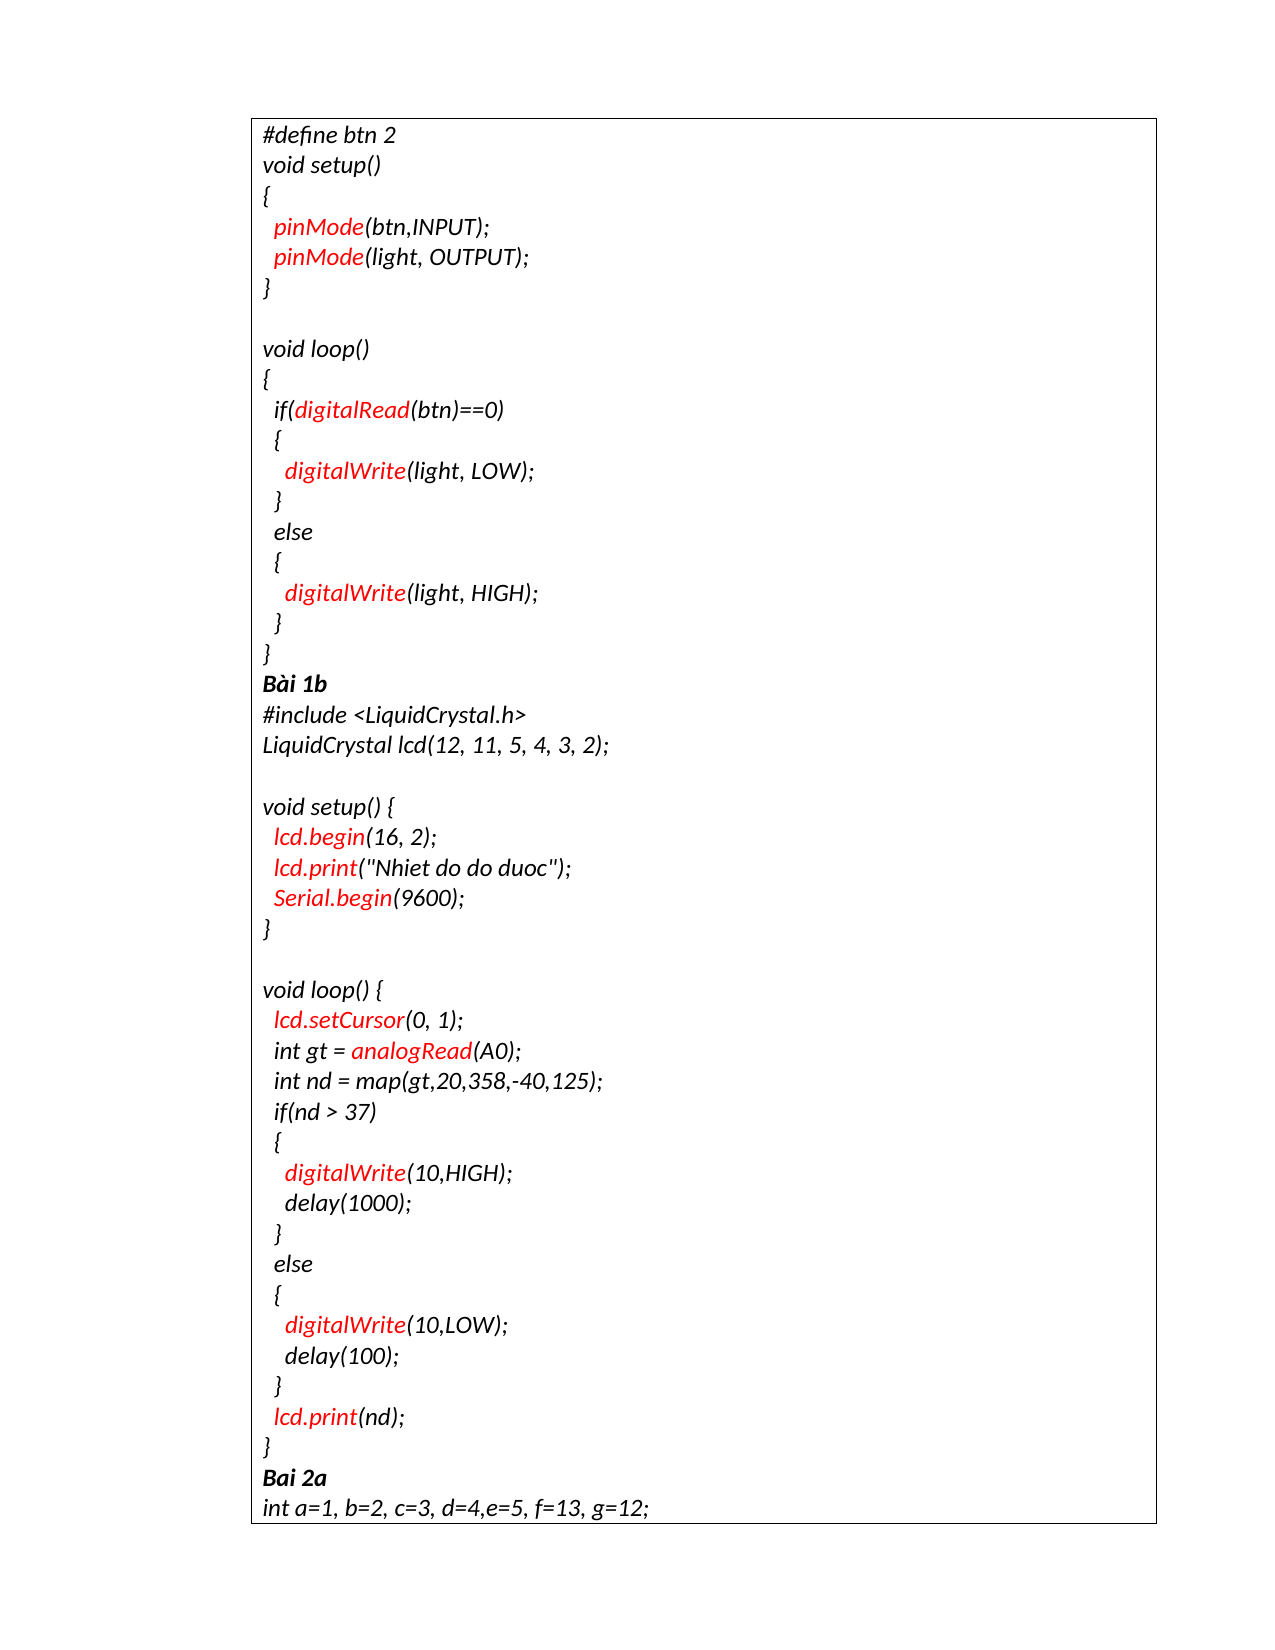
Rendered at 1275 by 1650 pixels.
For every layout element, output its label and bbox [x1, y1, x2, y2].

table_header [252, 119, 1156, 1523]
